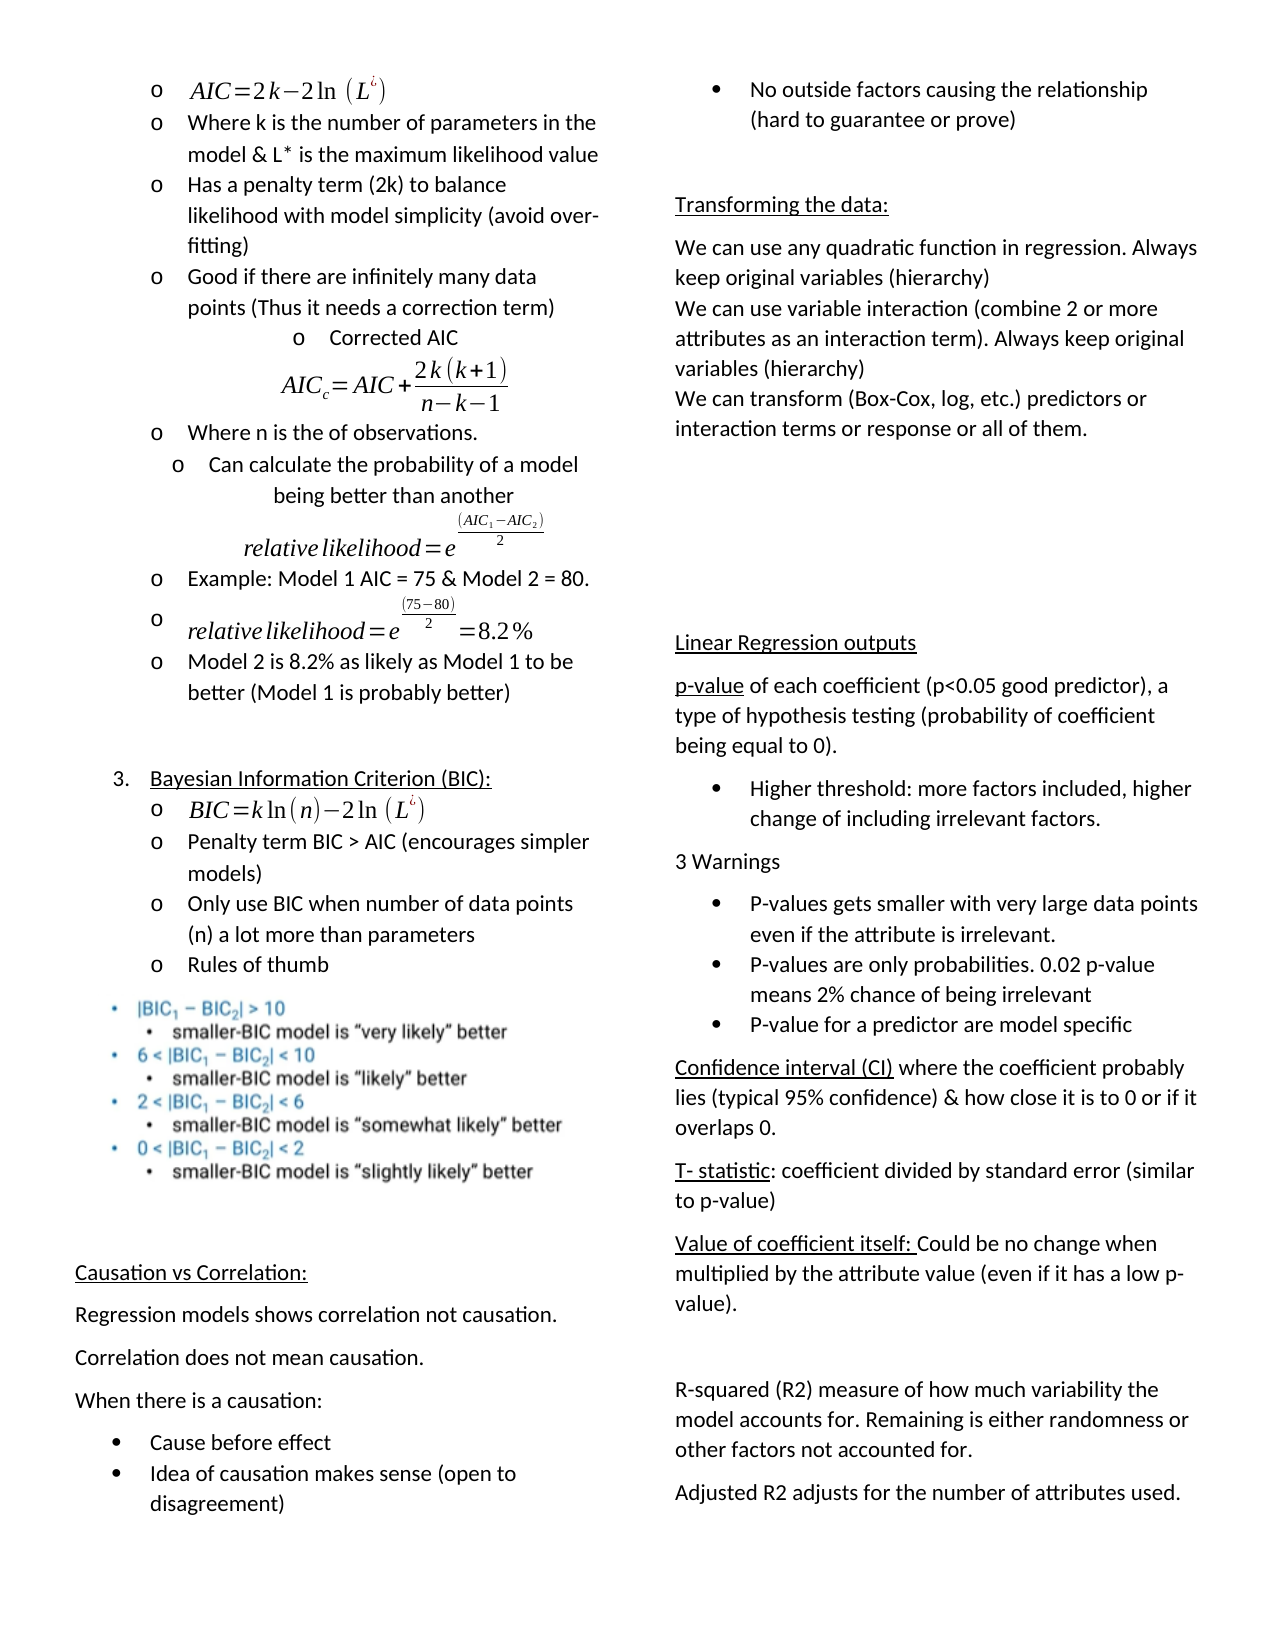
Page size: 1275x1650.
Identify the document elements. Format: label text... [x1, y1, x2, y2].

text p-value of each coefficient (p<0.05 good predictor), a type of hypothesis testing (probability of coefficient being equal to 0). [675, 671, 1200, 759]
list Higher threshold: more factors included, higher change of including irrelevant factors. [712, 774, 1200, 832]
list P-values gets smaller with very large data points even if the attribute is irrelevant. [712, 889, 1200, 948]
list Model 2 is 8.2% as likely as Model 1 to be better (Model 1 is probably better) [150, 647, 600, 706]
text Regression models shows correlation not causation. [75, 1300, 600, 1328]
list No outside factors causing the relationship (hard to guarantee or prove) [712, 75, 1200, 133]
picture [97, 994, 578, 1201]
list Rules of thumb [150, 951, 600, 980]
list Where n is the of observations. [150, 418, 600, 447]
list Has a penalty term (2k) to balance likelihood with model simplicity (avoid over-fitting) [150, 170, 600, 260]
text When there is a causation: [75, 1386, 600, 1414]
list Example: Model 1 AIC = 75 & Model 2 = 80. [150, 564, 600, 593]
list Where k is the number of parameters in the model & L* is the maximum likelihood value [150, 108, 600, 168]
list Bayesian Information Criterion (BIC): [112, 764, 600, 792]
list P-value for a predictor are model specific [712, 1010, 1200, 1038]
text T- statistic: coefficient divided by standard error (similar to p-value) [675, 1156, 1200, 1214]
text Confidence interval (CI) where the coefficient probably lies (typical 95% confidence) & how close it is to 0 or if it overlaps 0. [675, 1053, 1200, 1142]
text We can use any quadratic function in regression. Always keep original variables (hierarchy) We can use variable interaction (combine 2 or more attributes as an interaction term). Always keep original variables (hierarchy) We can transform (Box-Cox, log, etc.) predictors or interaction terms or response or all of them. [675, 233, 1200, 443]
list Only use BIC when number of data points (n) a lot more than parameters [150, 889, 600, 948]
text Value of coefficient itself: Could be no change when multiplied by the attribute value (even if it has a low p-value). [675, 1229, 1200, 1318]
list Cause before effect [112, 1428, 600, 1457]
text Correlation does not mean causation. [75, 1343, 600, 1371]
list Penalty term BIC > AIC (encourages simpler models) [150, 827, 600, 887]
text Transforming the data: [675, 191, 1200, 219]
text Adjusted R2 adjusts for the number of attributes used. [675, 1478, 1200, 1506]
list Corrected AIC [150, 323, 600, 416]
list P-values are only probabilities. 0.02 p-value means 2% chance of being irrelevant [712, 950, 1200, 1008]
text 3 Warnings [675, 847, 1200, 875]
text Linear Regression outputs [675, 628, 1200, 656]
list Idea of causation makes sense (open to disagreement) [112, 1459, 600, 1517]
text R-squared (R2) measure of how much variability the model accounts for. Remaining is either randomness or other factors not accounted for. [675, 1375, 1200, 1463]
text Causation vs Correlation: [75, 1258, 600, 1286]
list Good if there are infinitely many data points (Thus it needs a correction term) [150, 262, 600, 321]
list Can calculate the probability of a model being better than another [150, 450, 600, 562]
